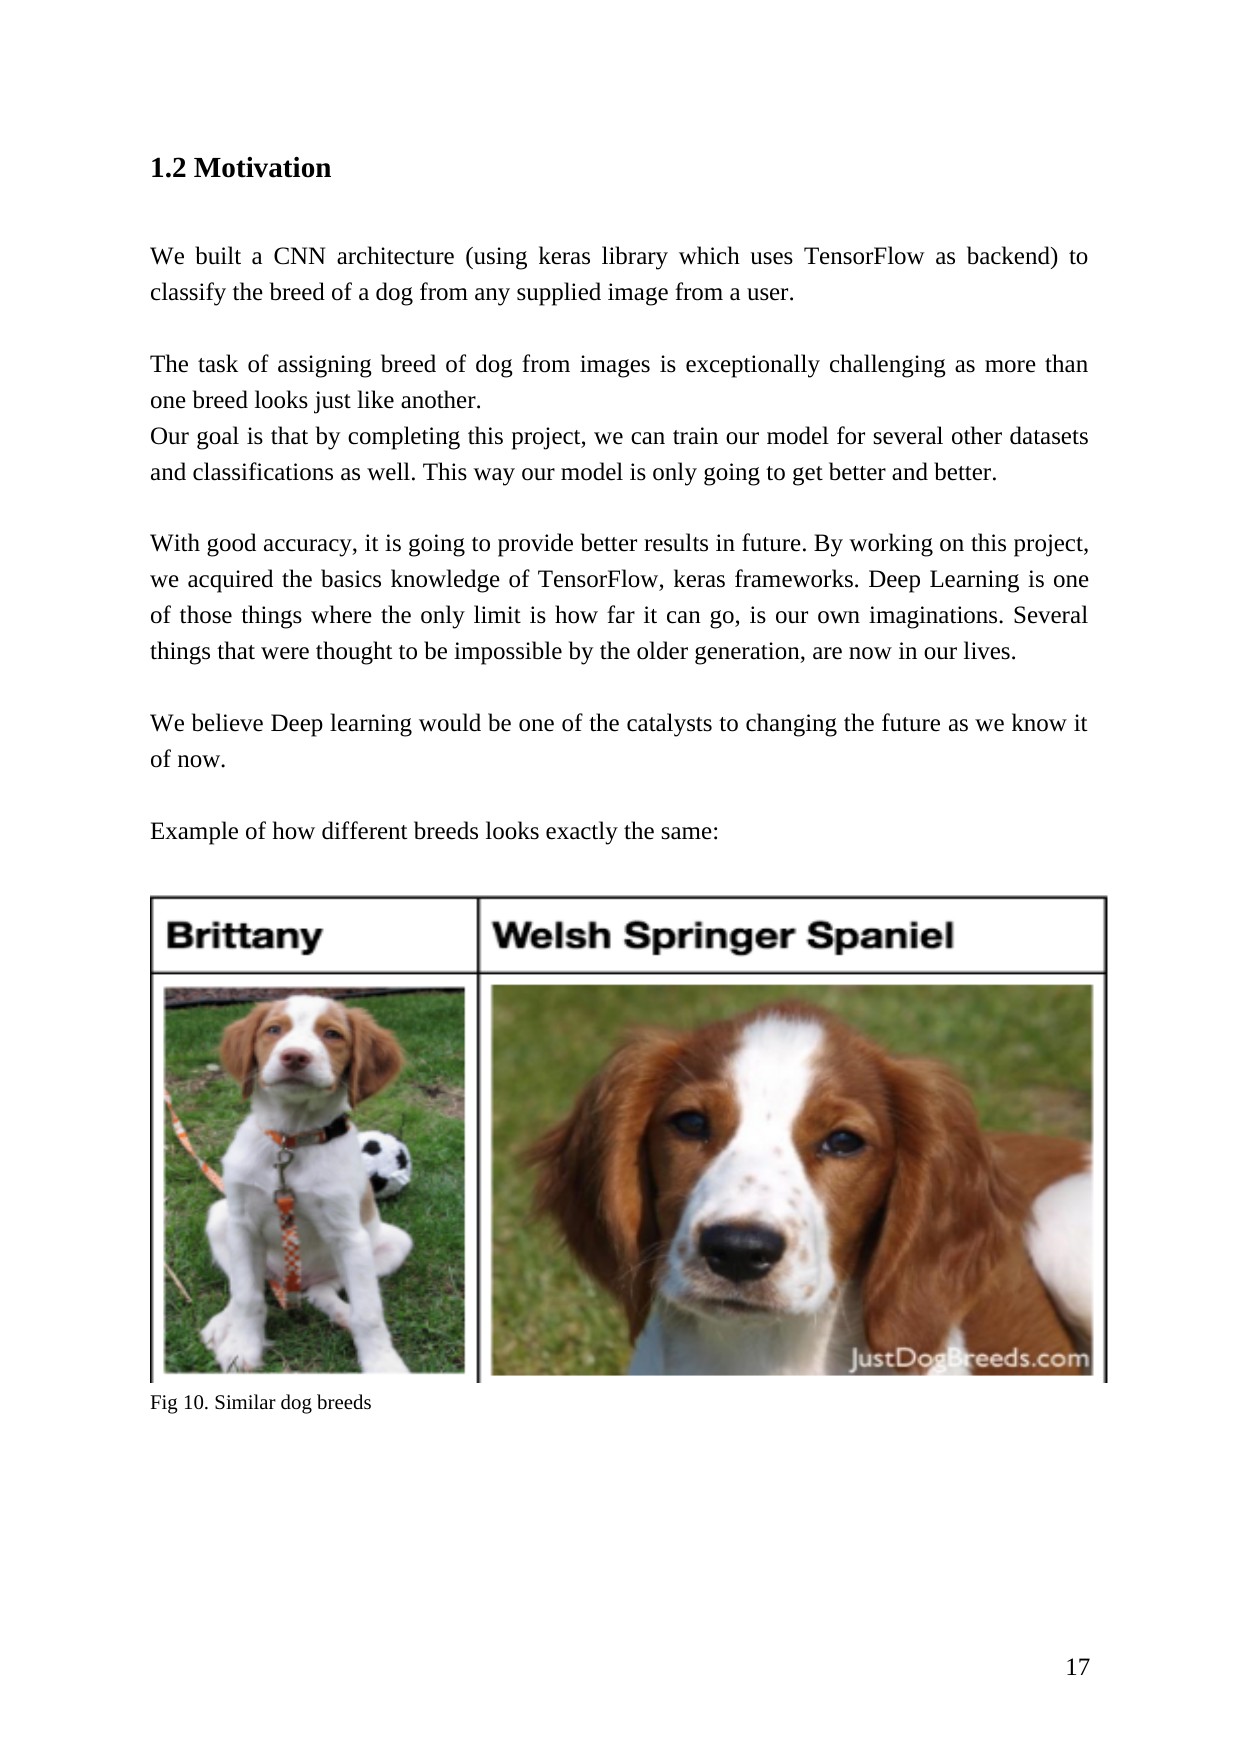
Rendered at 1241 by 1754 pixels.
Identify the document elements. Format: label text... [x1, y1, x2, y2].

text Example of how different breeds looks exactly the same: [150, 816, 1090, 845]
picture [150, 887, 1112, 1383]
text Our goal is that by completing this project, we can train our model for several other datasets and classifications as well. This way our model is only going to get better and better. [150, 421, 1090, 485]
text The task of assigning breed of dog from images is exceptionally challenging as more than one breed looks just like another. [150, 349, 1090, 413]
text 1.2 Motivation [150, 150, 1090, 183]
text With good accuracy, it is going to provide better results in future. By working on this project, we acquired the basics knowledge of TensorFlow, keras frameworks. Deep Learning is one of those things where the only limit is how far it can go, is our own imaginations. Several things that were thought to be impossible by the older generation, are now in our lives. [150, 528, 1090, 665]
text We believe Deep learning would be one of the catalysts to changing the future as we know it of now. [150, 708, 1090, 773]
text We built a CNN architecture (using keras library which uses TensorFlow as backend) to classify the breed of a dog from any supplied image from a user. [150, 241, 1090, 306]
text Fig 10. Similar dog breeds [150, 1390, 1090, 1414]
